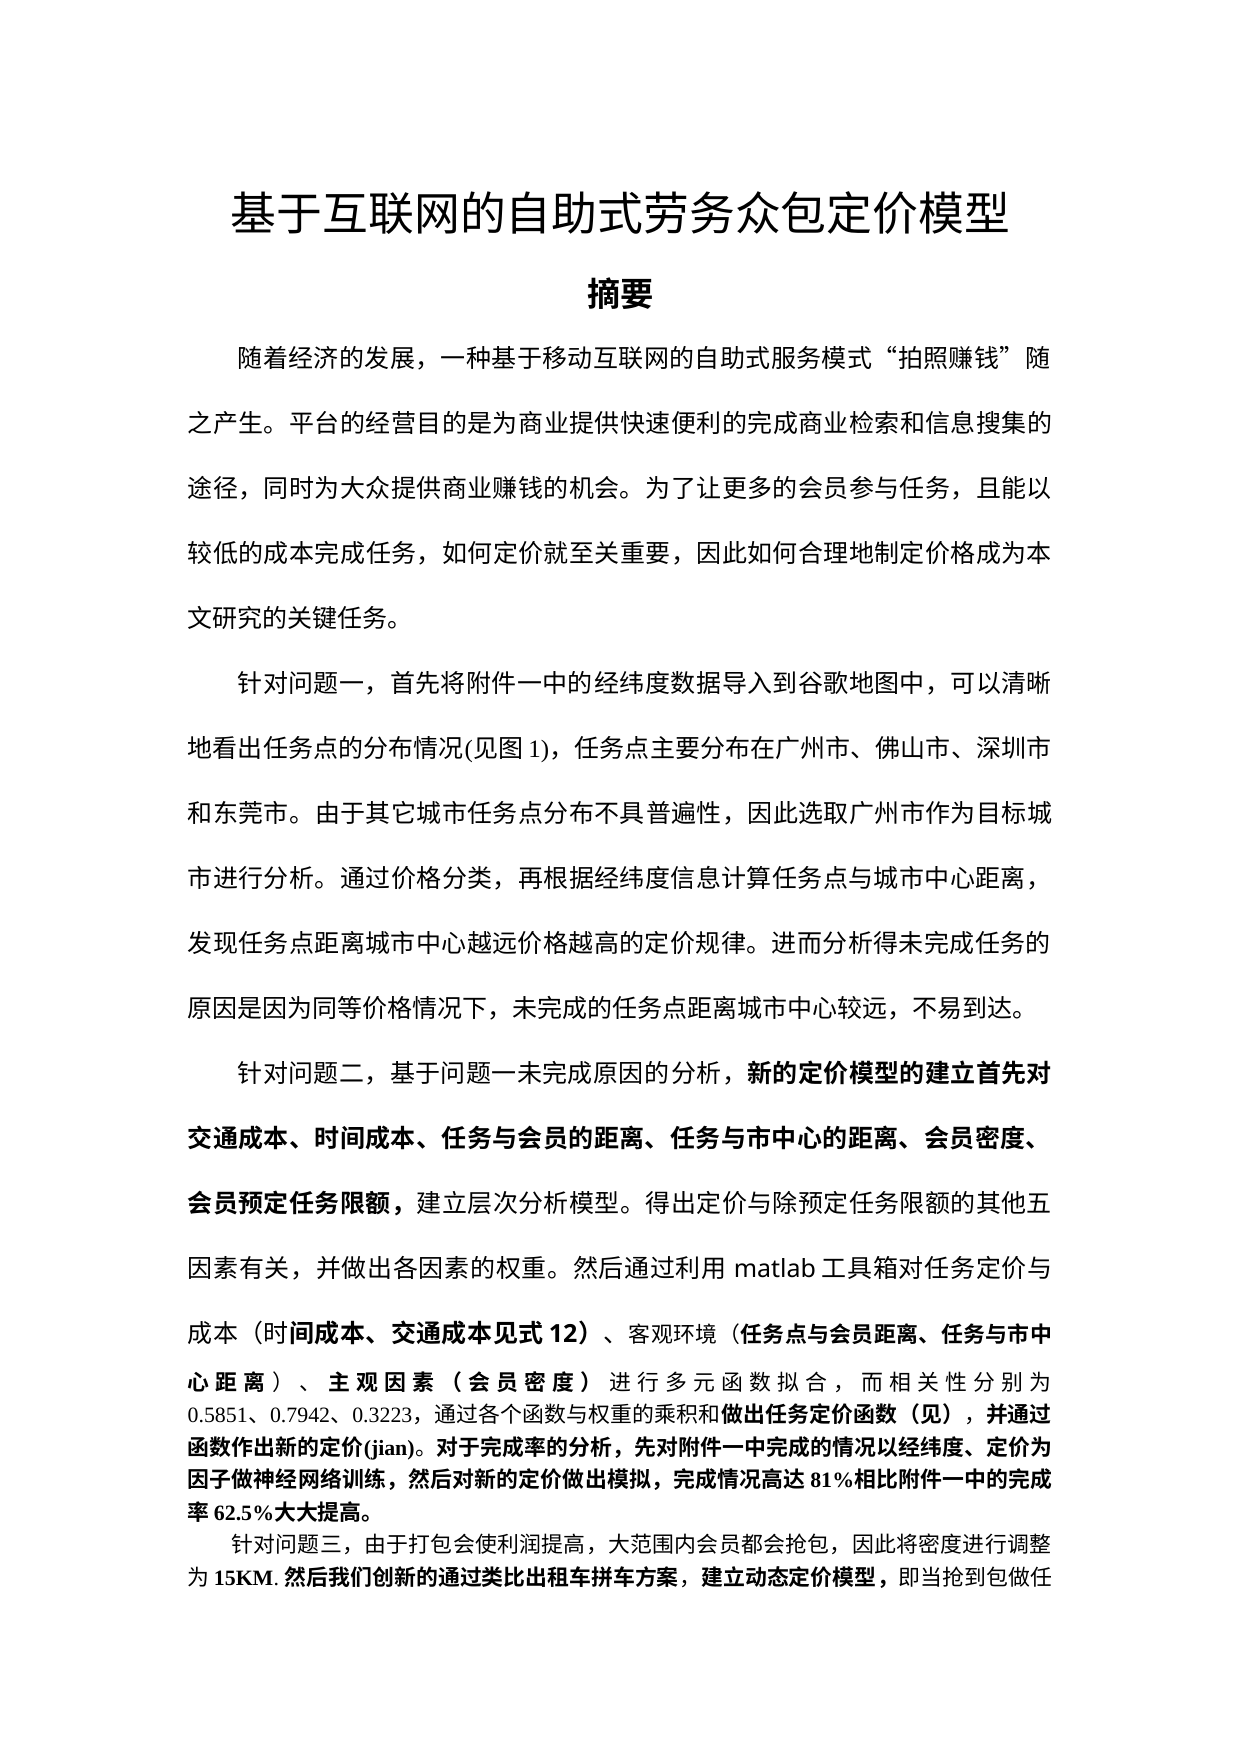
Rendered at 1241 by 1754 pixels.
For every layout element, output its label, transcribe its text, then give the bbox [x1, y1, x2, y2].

text 基于互联网的自助式劳务众包定价模型 [187, 162, 1053, 259]
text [187, 1527, 1053, 1592]
text 针对问题二，基于问题一未完成原因的分析，新的定价模型的建立首先对交通成本、时间成本、任务与会员的距离、任务与市中心的距离、会员密度、会员预定任务限额，建立层次分析模型。得出定价与除预定任务限额的其他五因素有关，并做出各因素的权重。然后通过利用matlab工具箱对任务定价与成本（时间成本、交通成本见式12）、客观环境（任务点与会员距离、任务与市中心距离）、主观因素（会员密度）进行多元函数拟合，而相关性分别为0.5851、0.7942、0.3223，通过各个函数与权重的乘积和做出任务定价函数（见），并通过函数作出新的定价(jian)。对于完成率的分析，先对附件一中完成的情况以经纬度、定价为因子做神经网络训练，然后对新的定价做出模拟，完成情况高达81%相比附件一中的完成率62.5%大大提高。 [187, 1039, 1053, 1527]
text 随着经济的发展，一种基于移动互联网的自助式服务模式“拍照赚钱”随之产生。平台的经营目的是为商业提供快速便利的完成商业检索和信息搜集的途径，同时为大众提供商业赚钱的机会。为了让更多的会员参与任务，且能以较低的成本完成任务，如何定价就至关重要，因此如何合理地制定价格成为本文研究的关键任务。 [187, 324, 1053, 649]
text 摘要 [187, 259, 1053, 324]
text 针对问题一，首先将附件一中的经纬度数据导入到谷歌地图中，可以清晰地看出任务点的分布情况(见图1)，任务点主要分布在广州市、佛山市、深圳市和东莞市。由于其它城市任务点分布不具普遍性，因此选取广州市作为目标城市进行分析。通过价格分类，再根据经纬度信息计算任务点与城市中心距离，发现任务点距离城市中心越远价格越高的定价规律。进而分析得未完成任务的原因是因为同等价格情况下，未完成的任务点距离城市中心较远，不易到达。 [187, 649, 1053, 1039]
